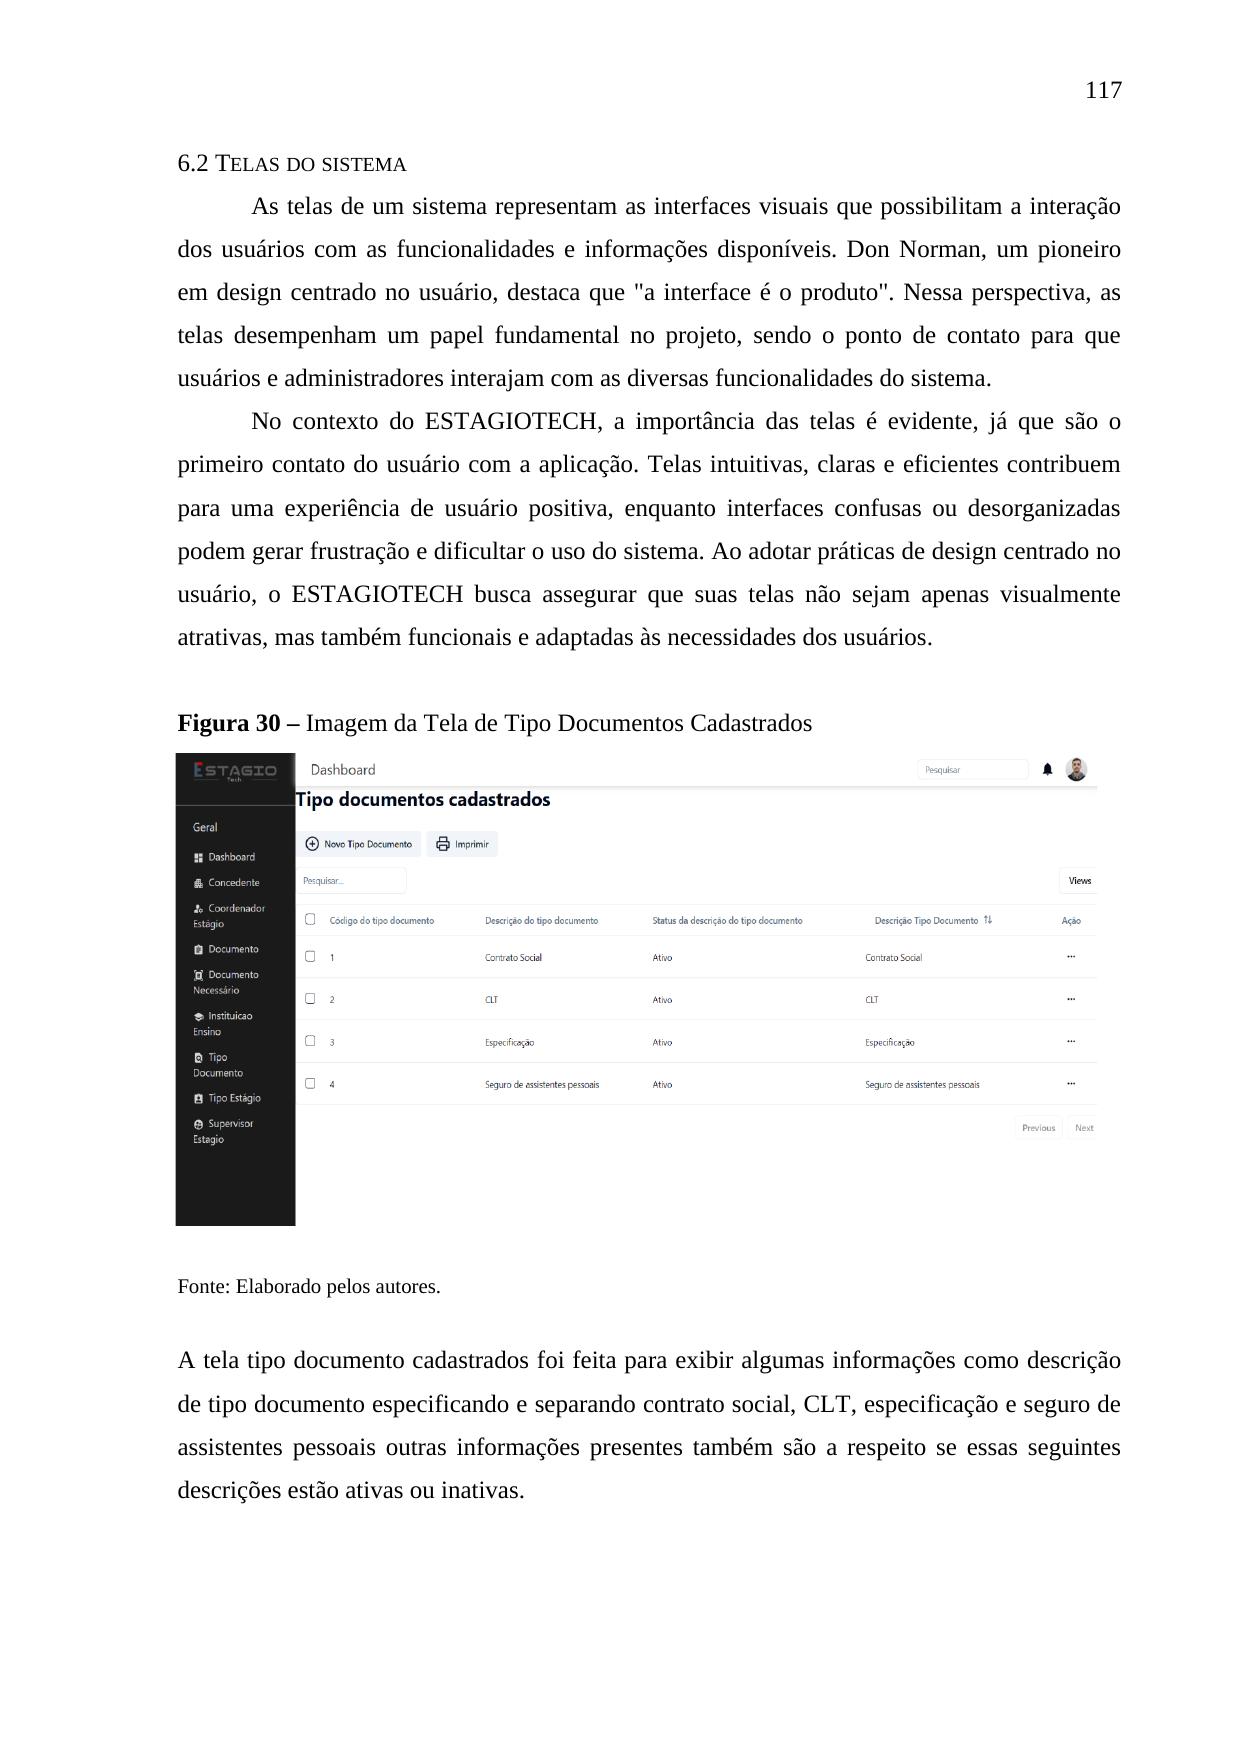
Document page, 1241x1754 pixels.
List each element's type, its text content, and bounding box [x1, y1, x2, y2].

text Figura 30 – Imagem da Tela de Tipo Documentos Cadastrados [177, 708, 1122, 737]
subtitle 6.2 Telas do sistema [177, 148, 1122, 176]
text As telas de um sistema representam as interfaces visuais que possibilitam a interação dos usuários com as funcionalidades e informações disponíveis. Don Norman, um pioneiro em design centrado no usuário, destaca que "a interface é o produto". Nessa perspectiva, as telas desempenham um papel fundamental no projeto, sendo o ponto de contato para que usuários e administradores interajam com as diversas funcionalidades do sistema. [177, 191, 1122, 392]
text No contexto do ESTAGIOTECH, a importância das telas é evidente, já que são o primeiro contato do usuário com a aplicação. Telas intuitivas, claras e eficientes contribuem para uma experiência de usuário positiva, enquanto interfaces confusas ou desorganizadas podem gerar frustração e dificultar o uso do sistema. Ao adotar práticas de design centrado no usuário, o ESTAGIOTECH busca assegurar que suas telas não sejam apenas visualmente atrativas, mas também funcionais e adaptadas às necessidades dos usuários. [177, 406, 1122, 651]
text Fonte: Elaborado pelos autores. [177, 1273, 1122, 1298]
text A tela tipo documento cadastrados foi feita para exibir algumas informações como descrição de tipo documento especificando e separando contrato social, CLT, especificação e seguro de assistentes pessoais outras informações presentes também são a respeito se essas seguintes descrições estão ativas ou inativas. [177, 1346, 1122, 1504]
picture [175, 753, 1098, 1226]
